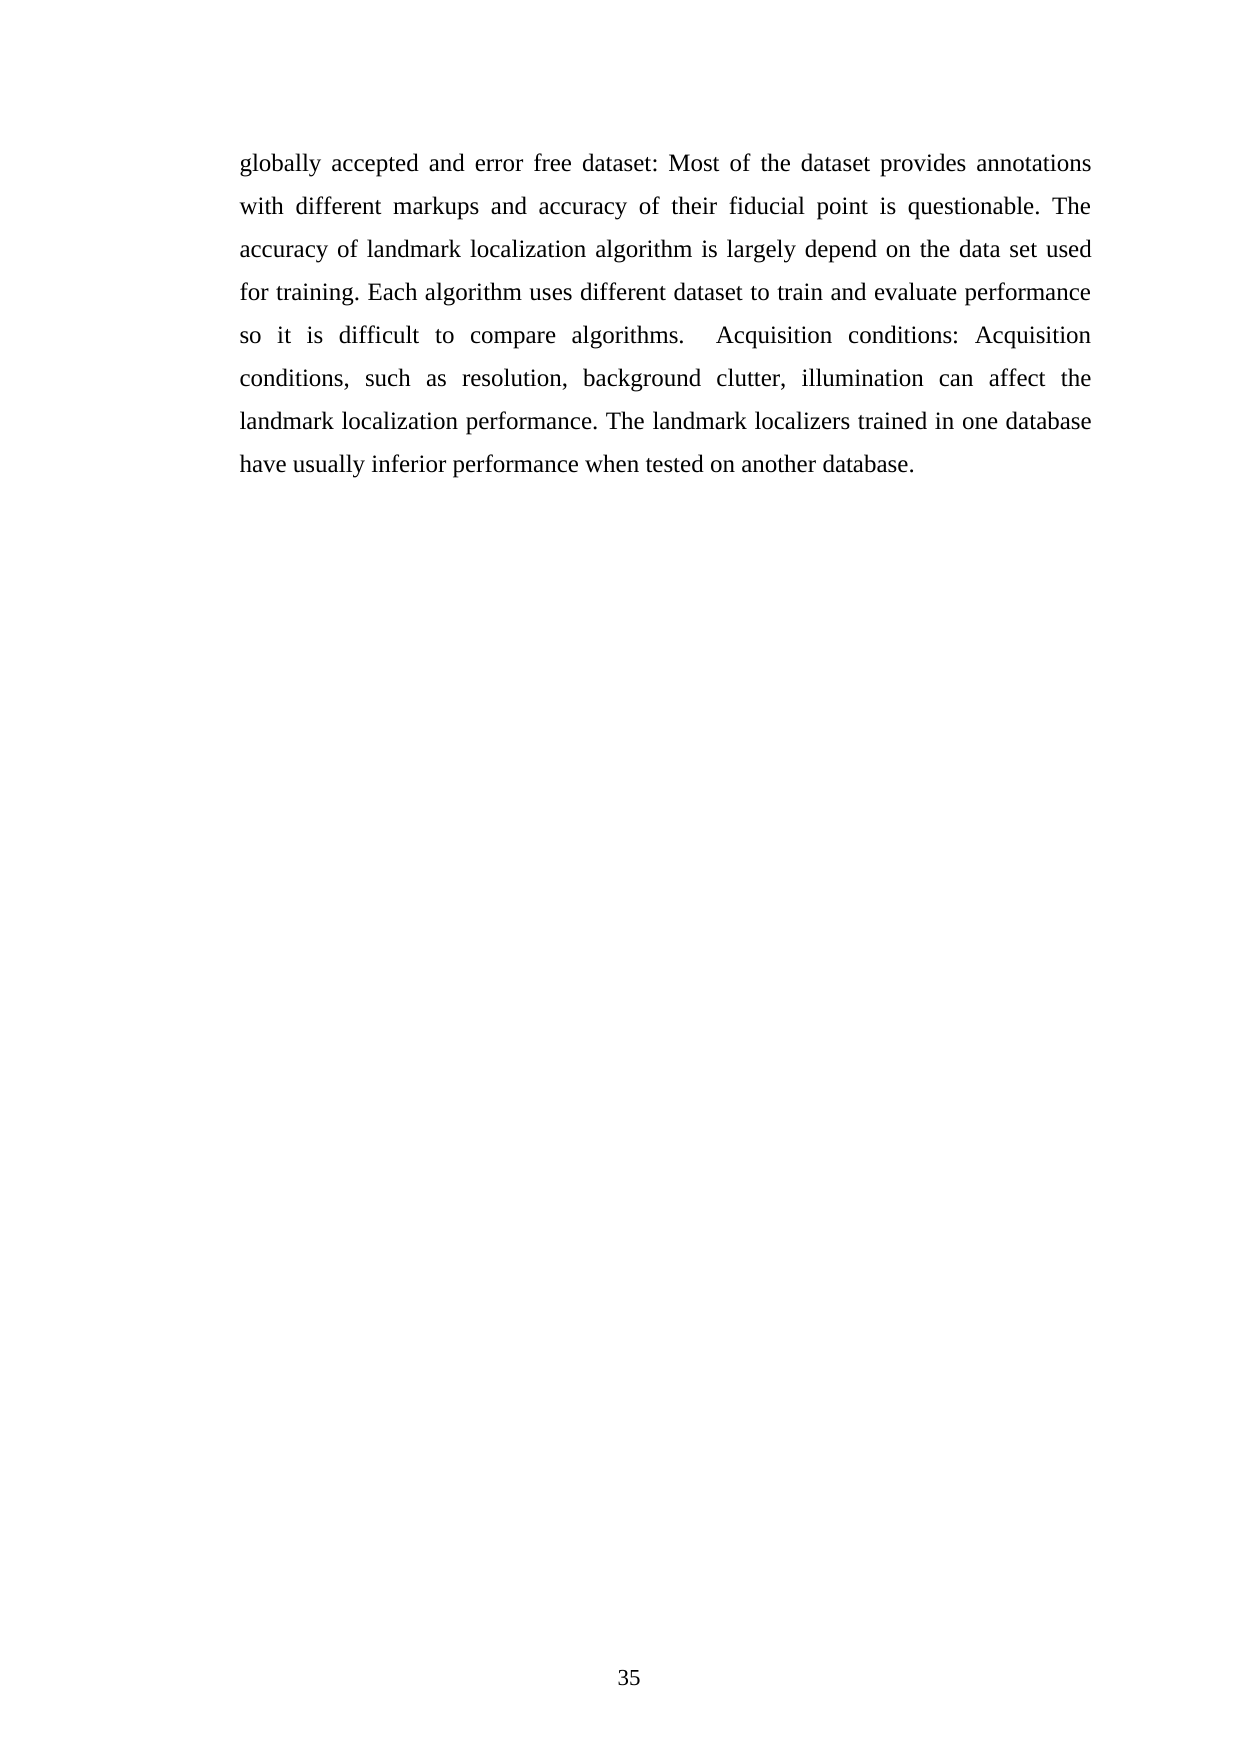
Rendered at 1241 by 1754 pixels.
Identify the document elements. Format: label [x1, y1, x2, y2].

text [239, 148, 1092, 478]
